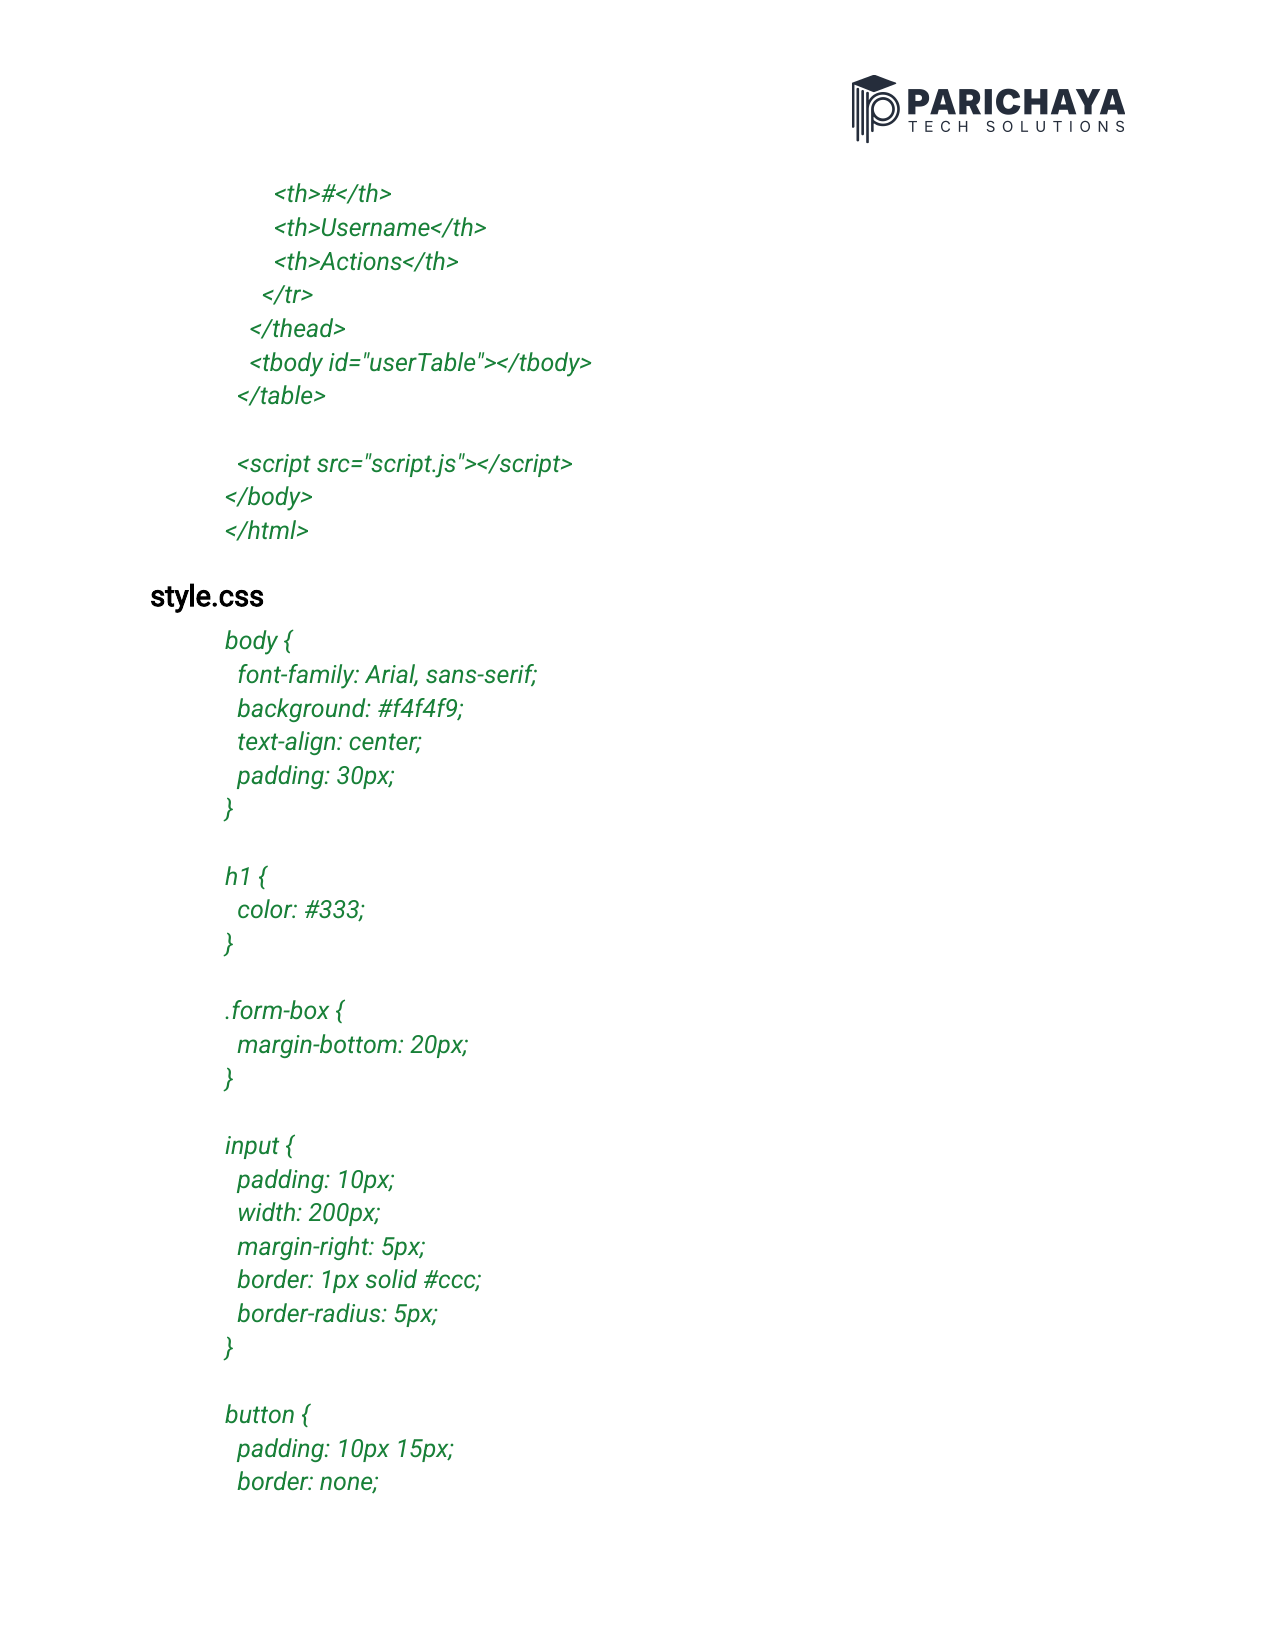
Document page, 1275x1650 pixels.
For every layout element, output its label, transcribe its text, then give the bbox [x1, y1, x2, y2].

text padding: 10px 15px; [225, 1434, 1125, 1463]
text </tr> [225, 281, 1125, 310]
text h1 { [225, 862, 1125, 891]
text input { [225, 1131, 1125, 1160]
text padding: 30px; [225, 761, 1125, 790]
text body { [225, 626, 1125, 656]
text } [225, 1064, 1125, 1093]
text .form-box { [225, 997, 1125, 1026]
picture [851, 75, 1125, 144]
text } [225, 795, 1125, 824]
text border-radius: 5px; [225, 1299, 1125, 1329]
text button { [225, 1400, 1125, 1429]
text font-family: Arial, sans-serif; [225, 660, 1125, 689]
text padding: 10px; [225, 1165, 1125, 1194]
text margin-right: 5px; [225, 1232, 1125, 1261]
text </body> [225, 482, 1125, 512]
text border: none; [225, 1468, 1125, 1497]
text margin-bottom: 20px; [225, 1030, 1125, 1059]
text </thead> [225, 314, 1125, 343]
text } [225, 1333, 1125, 1362]
text <th>#</th> [225, 179, 1125, 209]
text color: #333; [225, 896, 1125, 925]
text style.css [150, 579, 1125, 613]
text </table> [225, 381, 1125, 411]
text <tbody id="userTable"></tbody> [225, 348, 1125, 377]
text width: 200px; [225, 1198, 1125, 1228]
text <script src="script.js"></script> [225, 449, 1125, 478]
text <th>Username</th> [225, 213, 1125, 242]
text } [225, 929, 1125, 958]
text </html> [225, 516, 1125, 545]
text background: #f4f4f9; [225, 694, 1125, 723]
text border: 1px solid #ccc; [225, 1266, 1125, 1295]
text <th>Actions</th> [225, 247, 1125, 276]
text text-align: center; [225, 727, 1125, 757]
